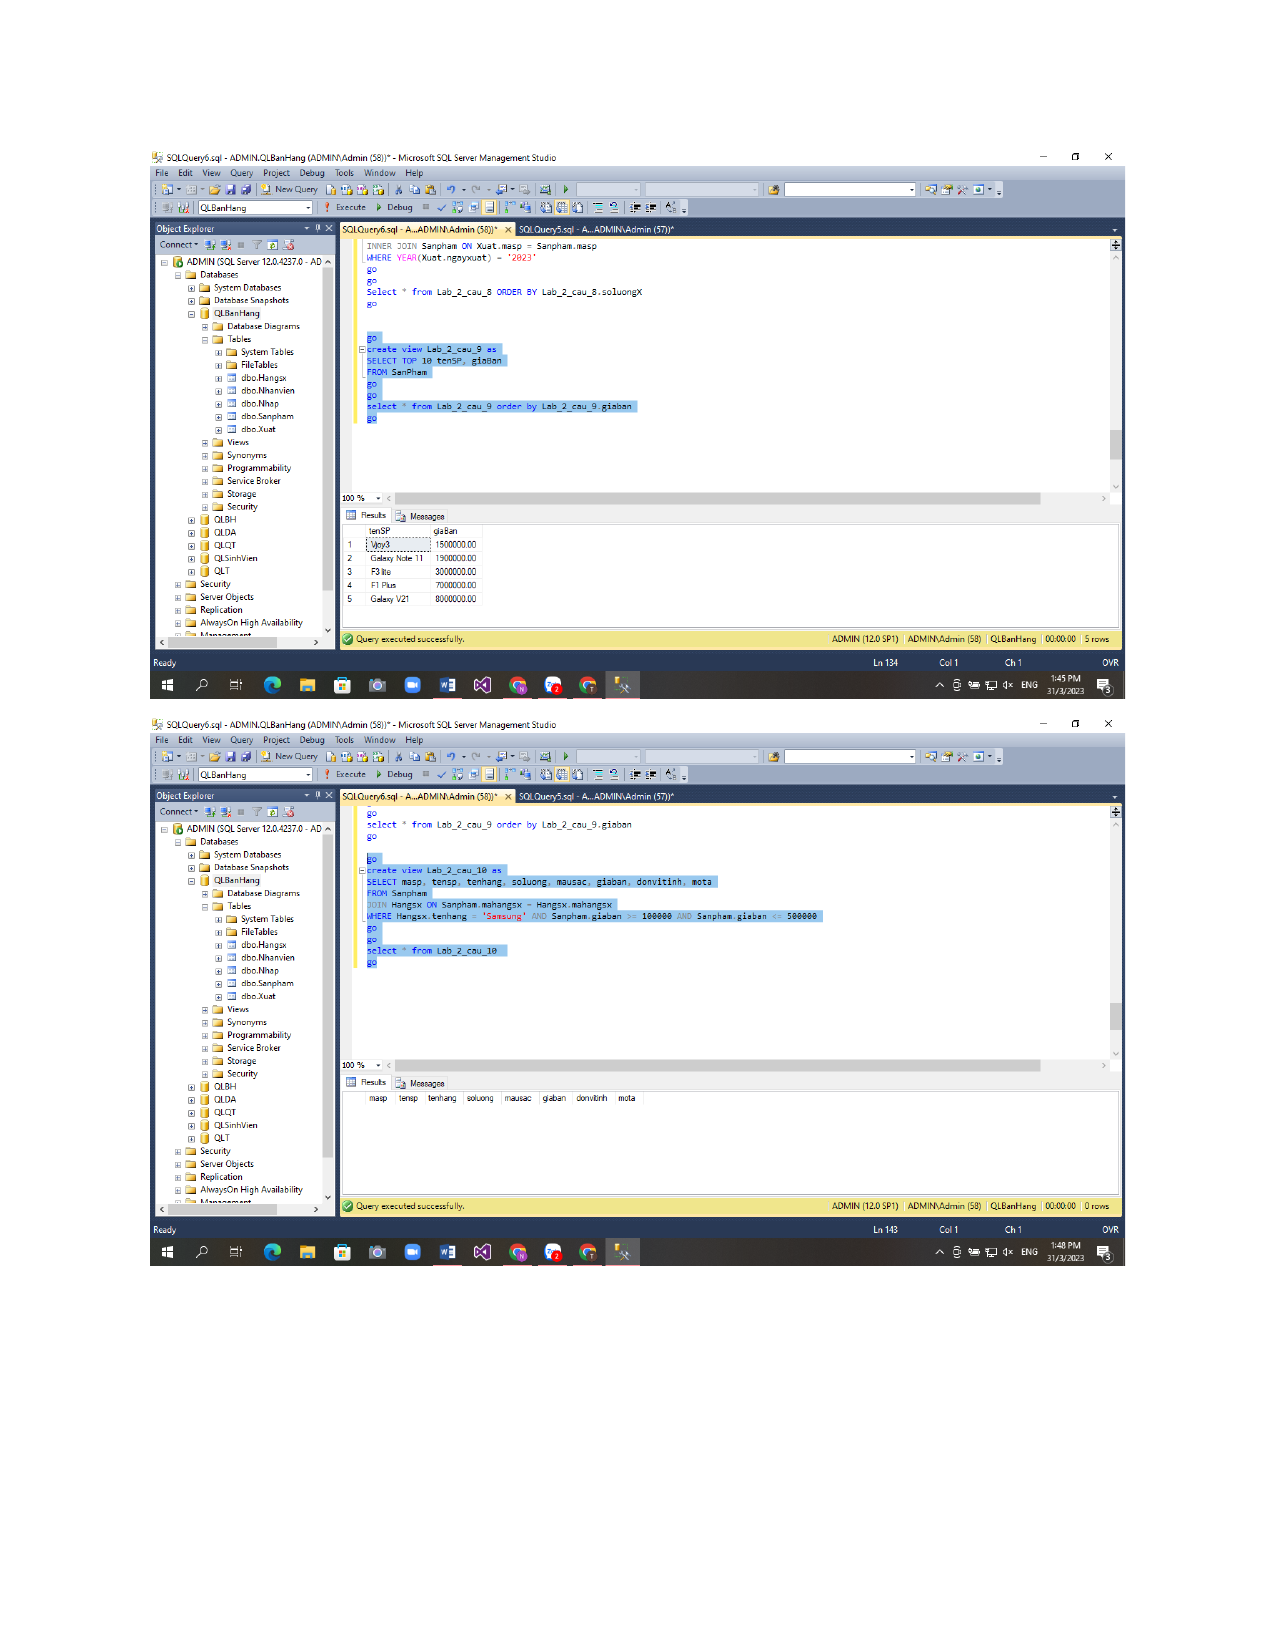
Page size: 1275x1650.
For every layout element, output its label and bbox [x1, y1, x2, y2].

picture [150, 150, 1125, 699]
picture [150, 717, 1125, 1266]
